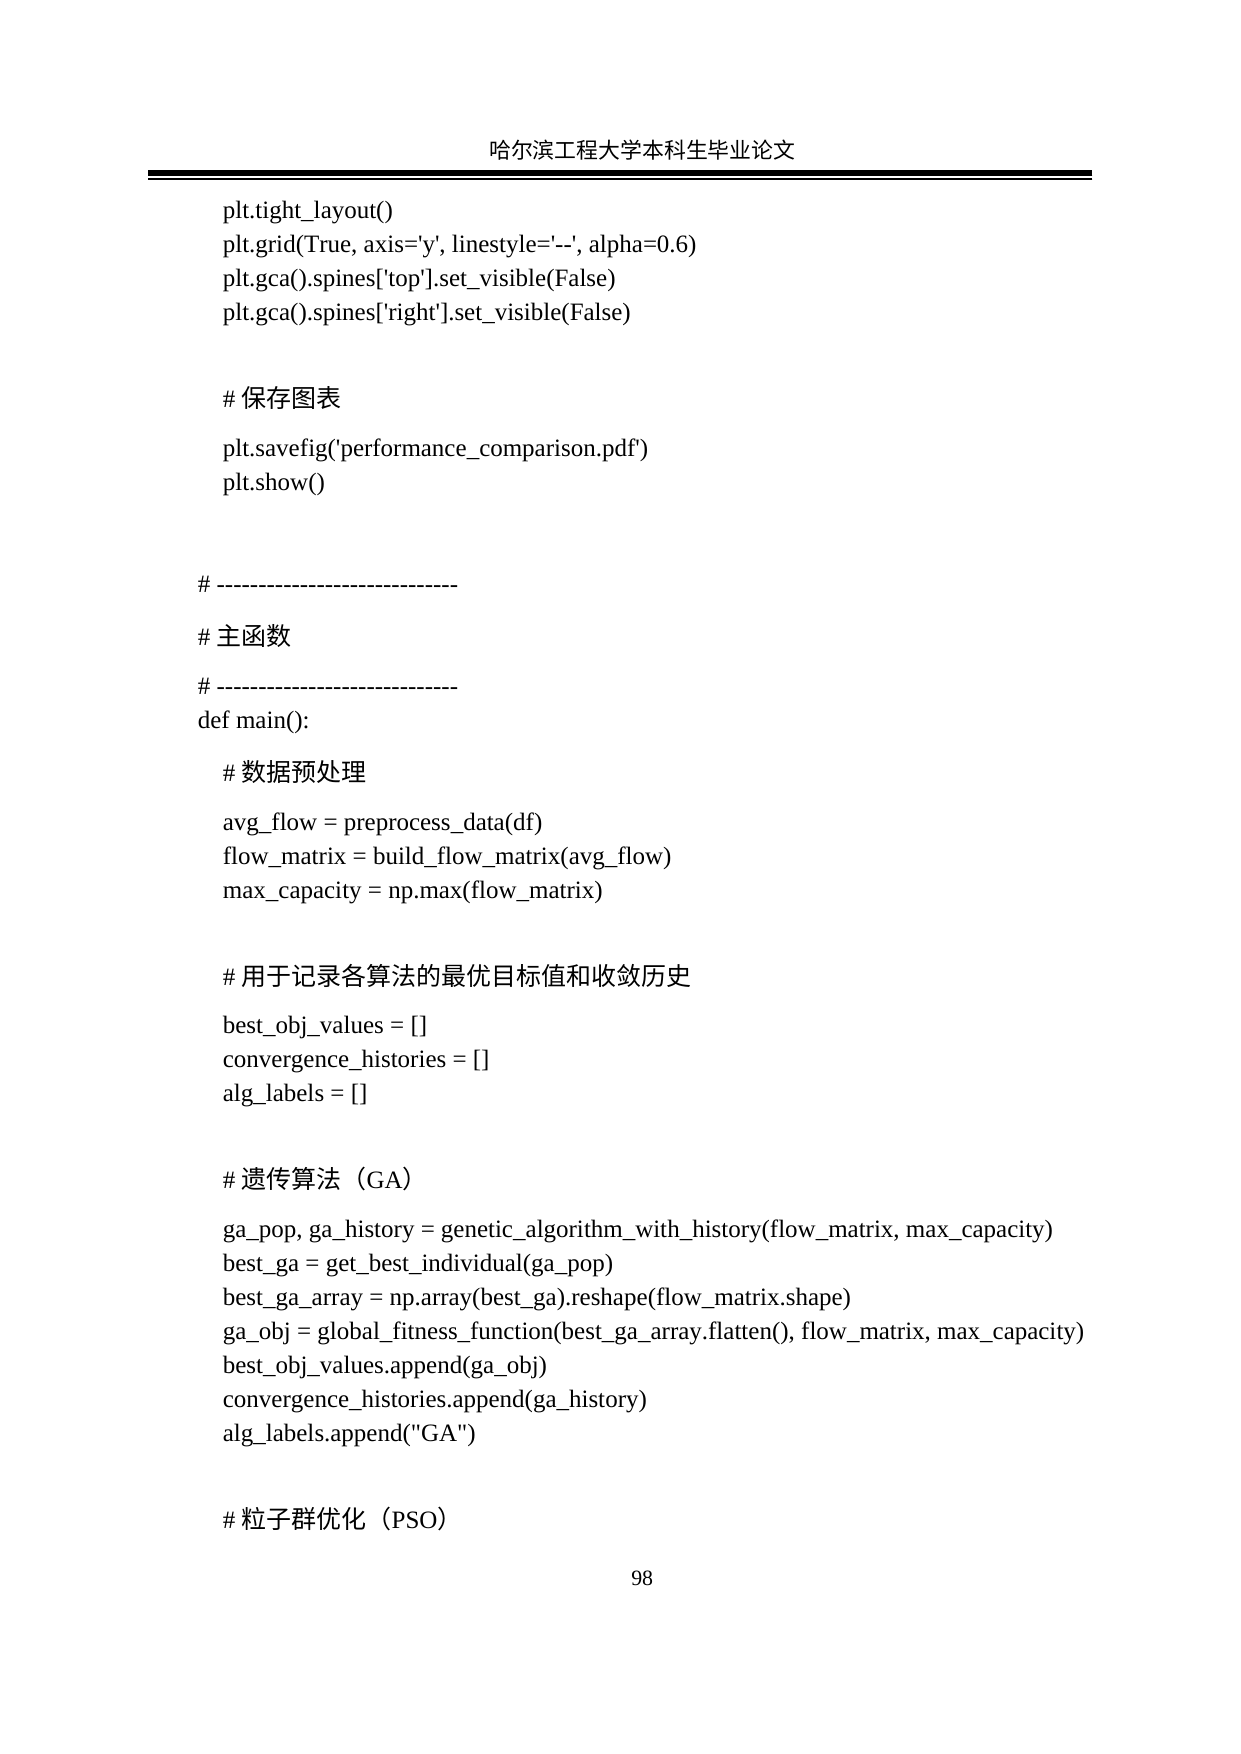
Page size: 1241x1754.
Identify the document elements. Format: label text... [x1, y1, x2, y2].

text alg_labels = [] [148, 1076, 1092, 1110]
text # 主函数 [148, 601, 1092, 668]
text best_obj_values = [] [148, 1008, 1092, 1042]
text # ----------------------------- [148, 567, 1092, 601]
text plt.show() [148, 465, 1092, 499]
text ga_obj = global_fitness_function(best_ga_array.flatten(), flow_matrix, max_capacity) [148, 1314, 1092, 1348]
text plt.gca().spines['top'].set_visible(False) [148, 261, 1092, 295]
text plt.grid(True, axis='y', linestyle='--', alpha=0.6) [148, 227, 1092, 261]
text plt.tight_layout() [148, 193, 1092, 227]
text # ----------------------------- [148, 668, 1092, 702]
text alg_labels.append("GA") [148, 1416, 1092, 1449]
text # 用于记录各算法的最优目标值和收敛历史 [148, 940, 1092, 1008]
text flow_matrix = build_flow_matrix(avg_flow) [148, 838, 1092, 872]
text max_capacity = np.max(flow_matrix) [148, 872, 1092, 906]
text def main(): [148, 702, 1092, 736]
text ga_pop, ga_history = genetic_algorithm_with_history(flow_matrix, max_capacity) [148, 1212, 1092, 1246]
text # 遗传算法（GA） [148, 1144, 1092, 1212]
text best_ga = get_best_individual(ga_pop) [148, 1246, 1092, 1280]
text plt.savefig('performance_comparison.pdf') [148, 431, 1092, 465]
text # 保存图表 [148, 363, 1092, 431]
text convergence_histories = [] [148, 1042, 1092, 1076]
text # 粒子群优化（PSO） [148, 1483, 1092, 1551]
text best_obj_values.append(ga_obj) [148, 1348, 1092, 1382]
text plt.gca().spines['right'].set_visible(False) [148, 295, 1092, 329]
text # 数据预处理 [148, 736, 1092, 804]
text convergence_histories.append(ga_history) [148, 1382, 1092, 1416]
text avg_flow = preprocess_data(df) [148, 804, 1092, 838]
text best_ga_array = np.array(best_ga).reshape(flow_matrix.shape) [148, 1280, 1092, 1314]
